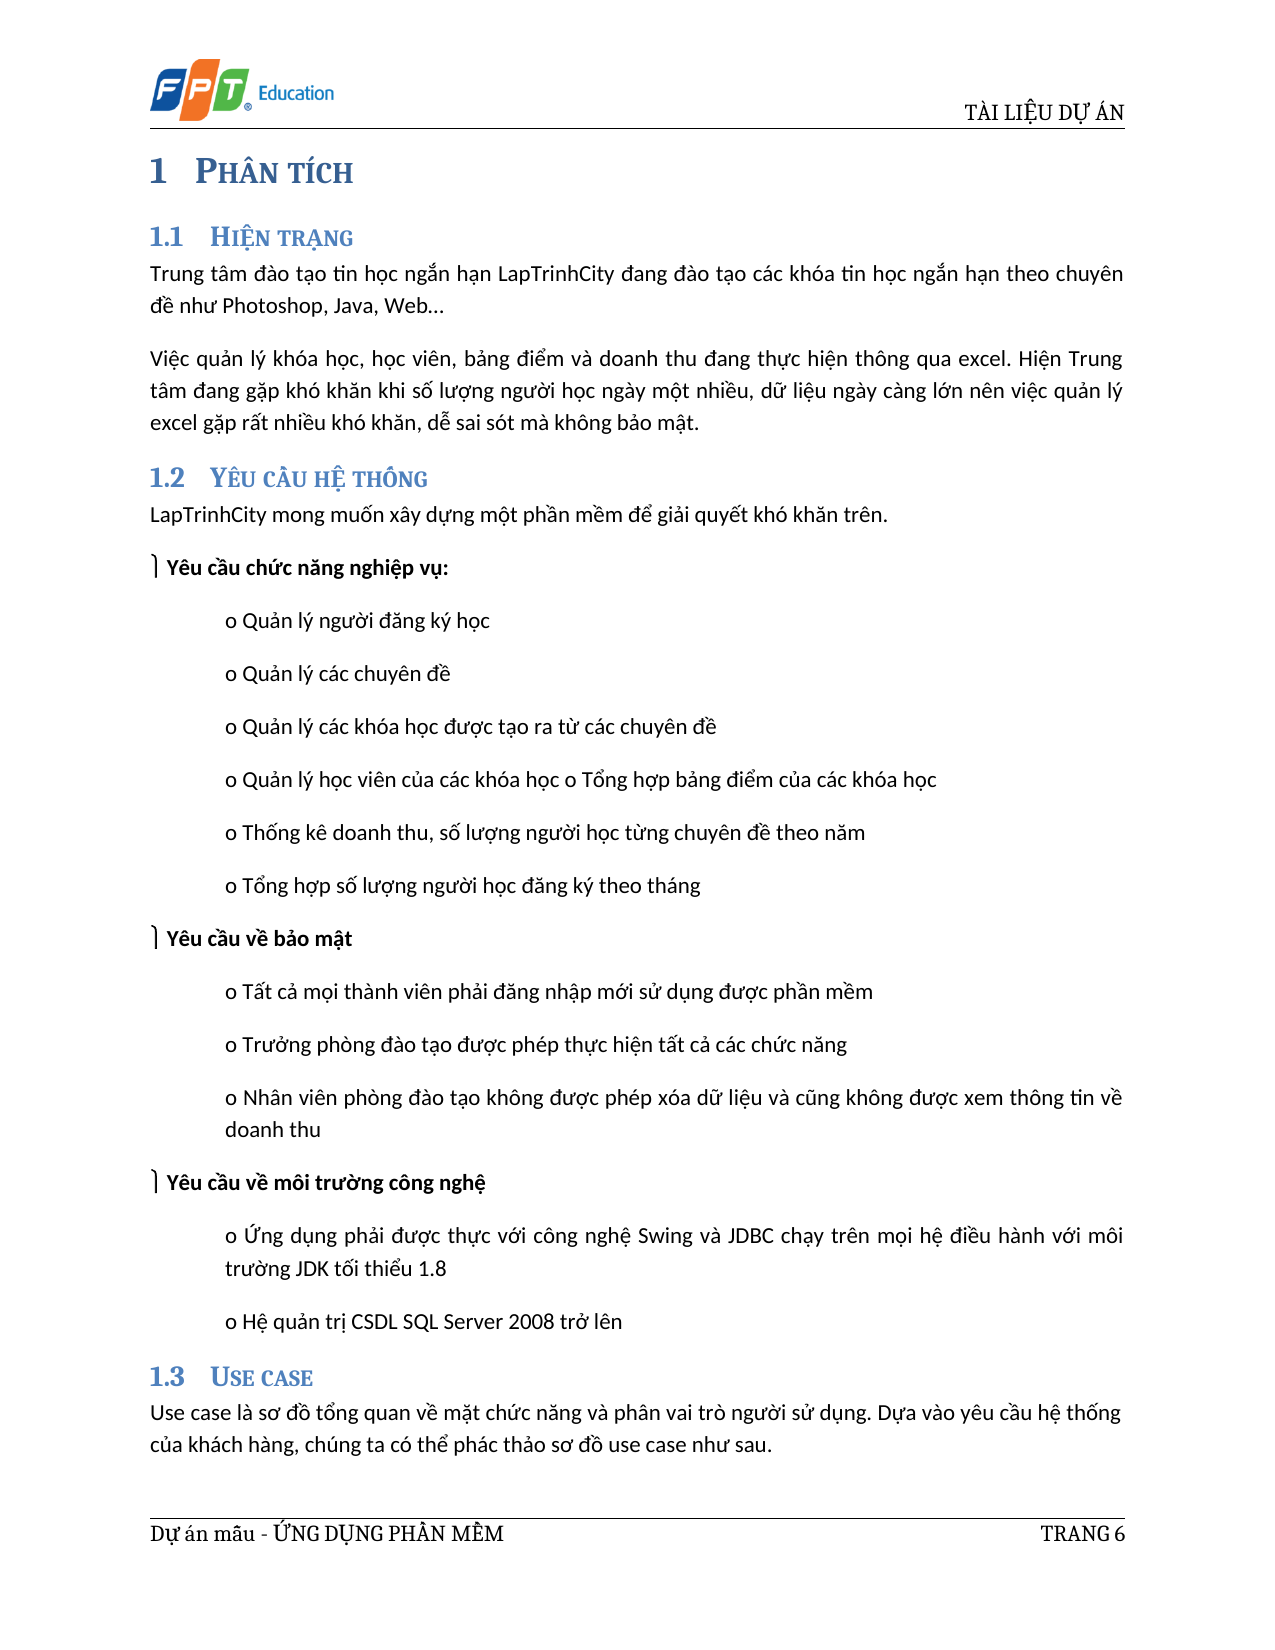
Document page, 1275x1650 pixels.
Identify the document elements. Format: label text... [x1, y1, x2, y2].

subtitle Yêu cầu hệ thống [150, 462, 1125, 495]
text o Quản lý người đăng ký học [225, 606, 1125, 634]
text Use case là sơ đồ tổng quan về mặt chức năng và phân vai trò người sử dụng. Dựa vào yêu cầu hệ thống của khách hàng, chúng ta có thể phác thảo sơ đồ use case như sau. [150, 1398, 1125, 1458]
text Yêu cầu về môi trường công nghệ [150, 1168, 1125, 1197]
text o Thống kê doanh thu, số lượng người học từng chuyên đề theo năm [225, 818, 1125, 846]
text o Hệ quản trị CSDL SQL Server 2008 trở lên [225, 1307, 1125, 1335]
text Yêu cầu về bảo mật [150, 924, 1125, 952]
text o Ứng dụng phải được thực với công nghệ Swing và JDBC chạy trên mọi hệ điều hành với môi trường JDK tối thiểu 1.8 [225, 1222, 1125, 1282]
subtitle Hiện trạng [150, 220, 1125, 254]
subtitle Phân tích [150, 150, 1125, 193]
text o Trưởng phòng đào tạo được phép thực hiện tất cả các chức năng [225, 1030, 1125, 1058]
text o Quản lý các chuyên đề [225, 659, 1125, 687]
text o Quản lý các khóa học được tạo ra từ các chuyên đề [225, 712, 1125, 740]
text o Nhân viên phòng đào tạo không được phép xóa dữ liệu và cũng không được xem thông tin về doanh thu [225, 1083, 1125, 1143]
text o Tổng hợp số lượng người học đăng ký theo tháng [225, 871, 1125, 899]
text LapTrinhCity mong muốn xây dựng một phần mềm để giải quyết khó khăn trên. [150, 500, 1125, 528]
text Việc quản lý khóa học, học viên, bảng điểm và doanh thu đang thực hiện thông qua excel. Hiện Trung tâm đang gặp khó khăn khi số lượng người học ngày một nhiều, dữ liệu ngày càng lớn nên việc quản lý excel gặp rất nhiều khó khăn, dễ sai sót mà không bảo mật. [150, 344, 1125, 437]
text o Quản lý học viên của các khóa học o Tổng hợp bảng điểm của các khóa học [225, 765, 1125, 793]
picture [150, 59, 336, 121]
text o Tất cả mọi thành viên phải đăng nhập mới sử dụng được phần mềm [225, 977, 1125, 1005]
subtitle Use case [150, 1360, 1125, 1393]
text Trung tâm đào tạo tin học ngắn hạn LapTrinhCity đang đào tạo các khóa tin học ngắn hạn theo chuyên đề như Photoshop, Java, Web… [150, 259, 1125, 319]
text Yêu cầu chức năng nghiệp vụ: [150, 553, 1125, 581]
